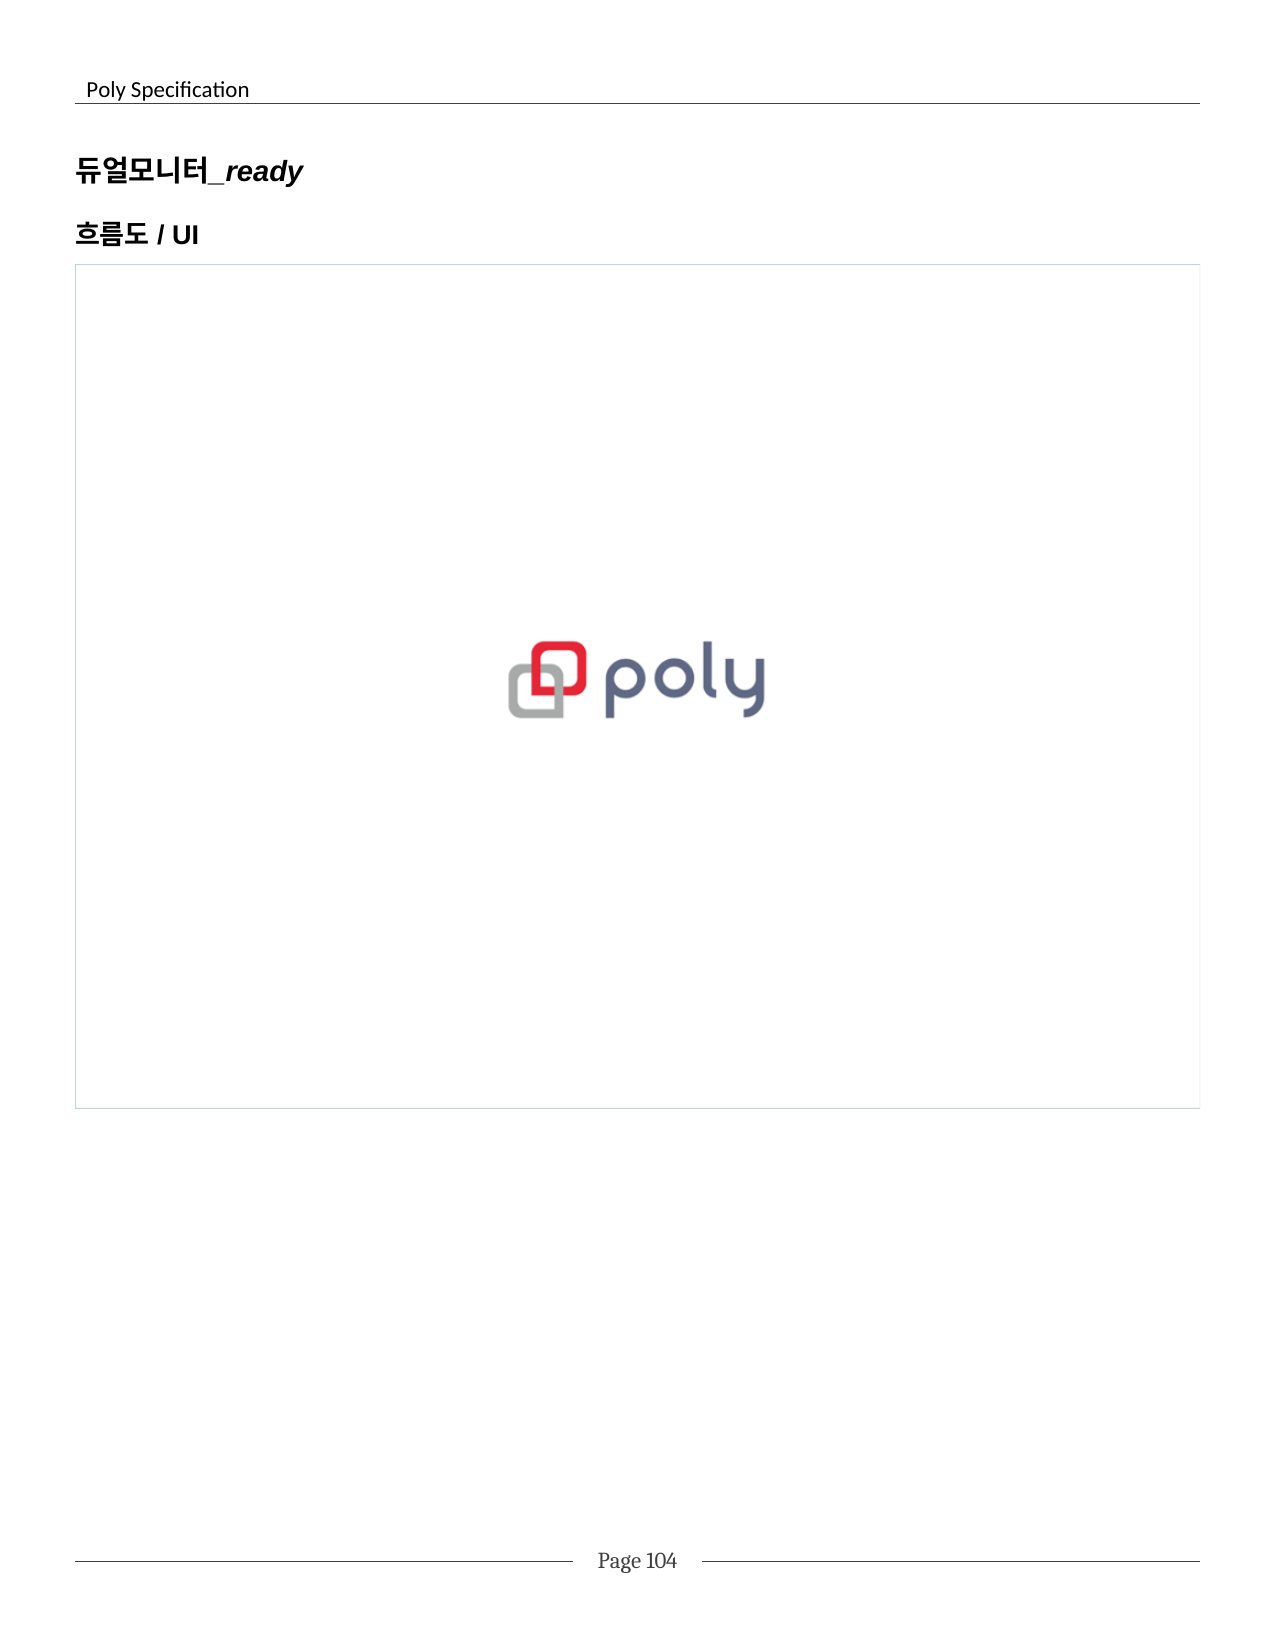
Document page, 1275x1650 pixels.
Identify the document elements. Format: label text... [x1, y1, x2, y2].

subtitle 흐름도 / UI [75, 215, 1200, 252]
subtitle 듀얼모니터_ready [75, 151, 1200, 190]
picture [75, 264, 1200, 1109]
